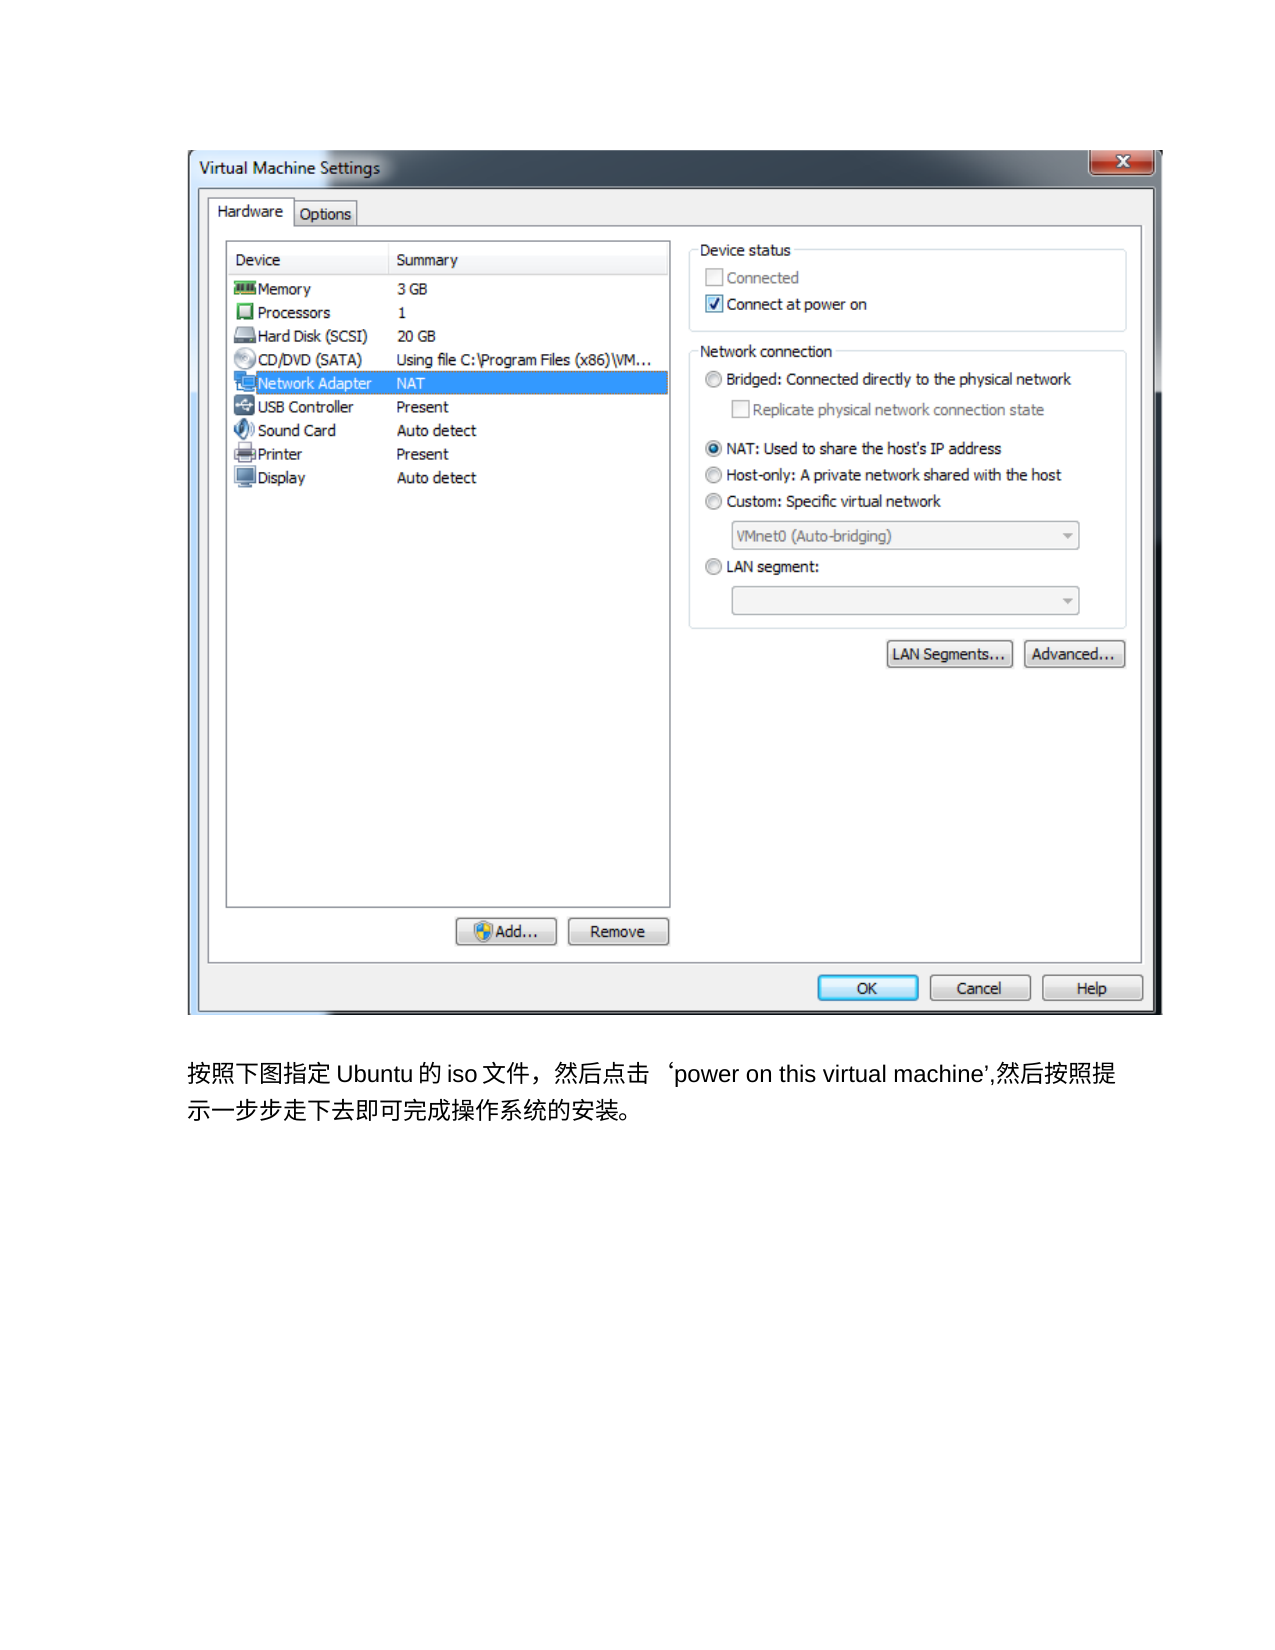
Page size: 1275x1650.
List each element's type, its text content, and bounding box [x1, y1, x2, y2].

text 按照下图指定Ubuntu的iso文件，然后点击‘power on this virtual machine’,然后按照提示一步步走下去即可完成操作系统的安装。 [187, 1052, 1125, 1127]
picture [187, 150, 1163, 1015]
